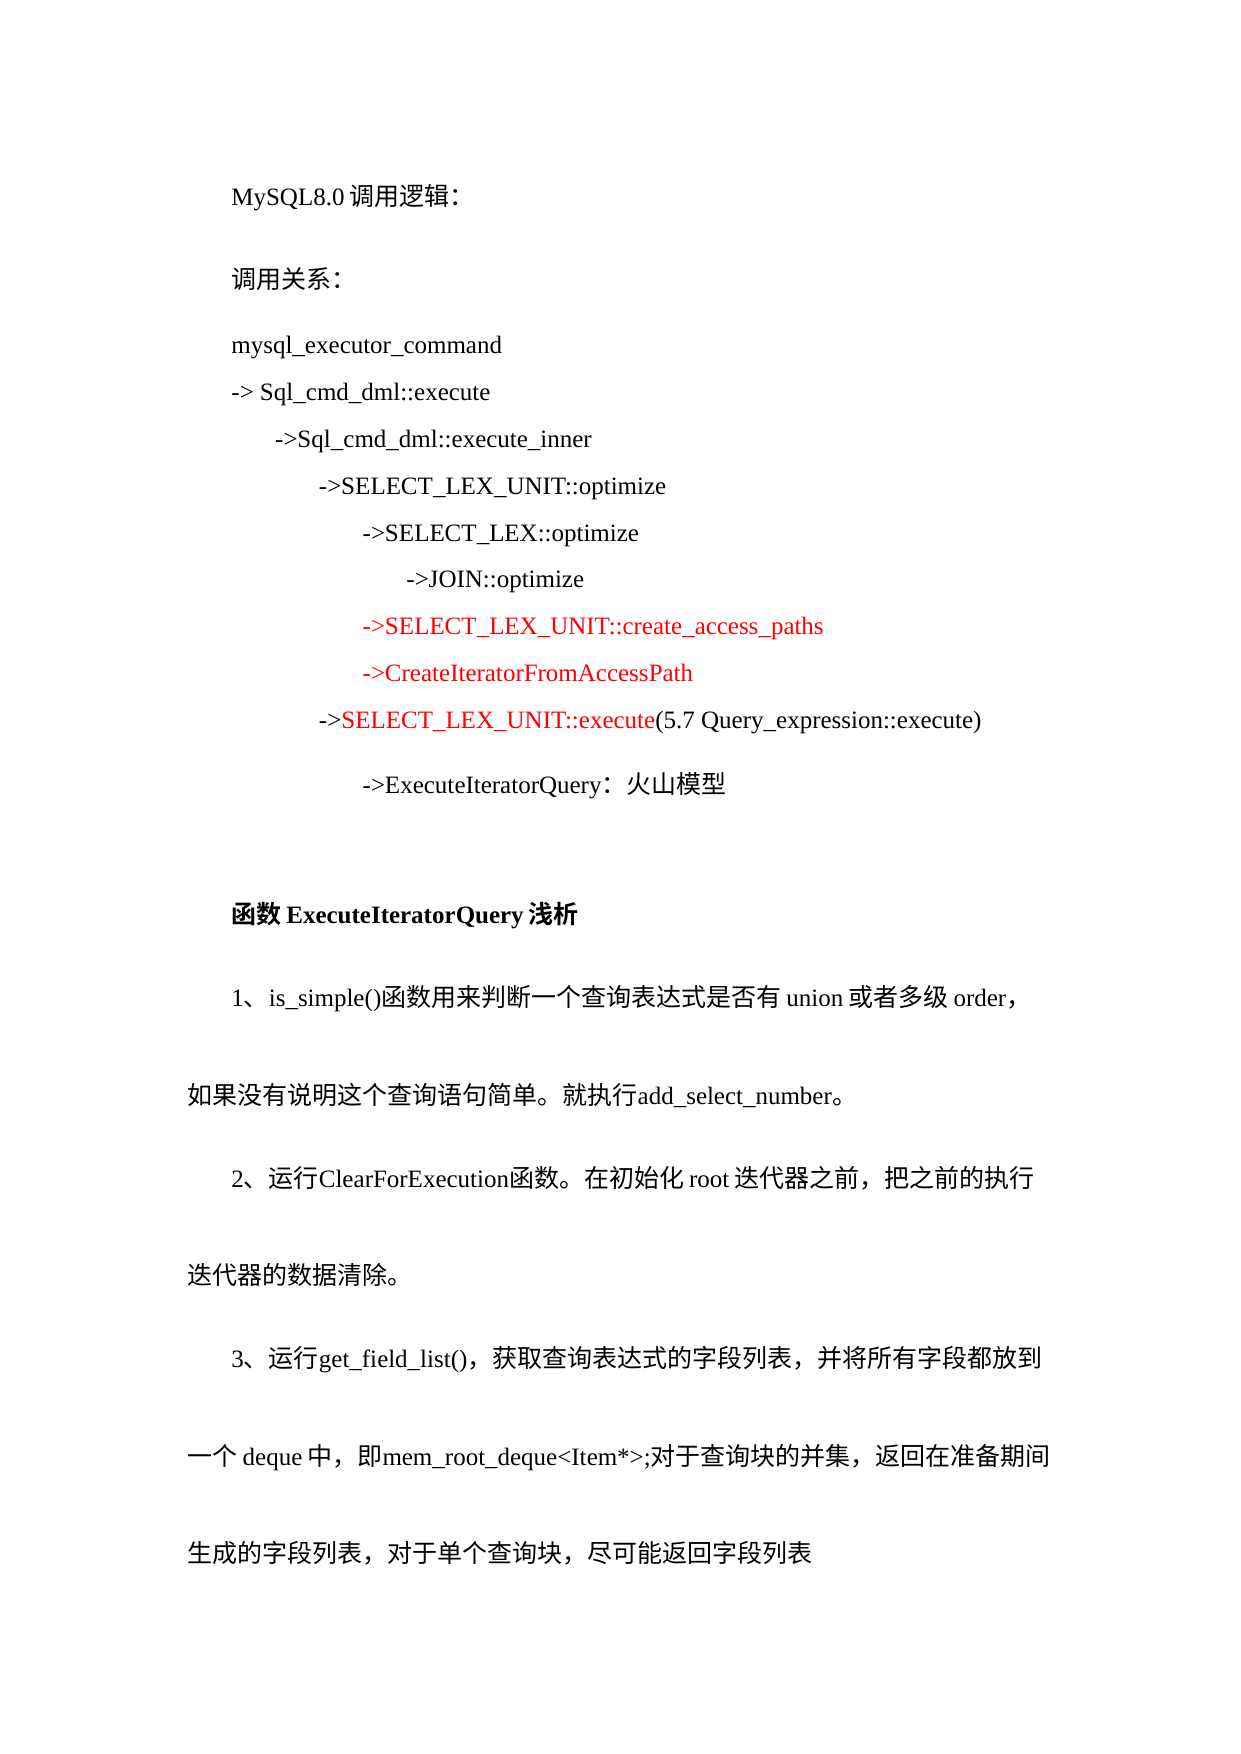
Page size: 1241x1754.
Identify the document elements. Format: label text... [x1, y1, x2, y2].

text mysql_executor_command [187, 328, 1053, 361]
text 函数ExecuteIteratorQuery浅析 [187, 880, 1053, 945]
text 1、is_simple()函数用来判断一个查询表达式是否有union或者多级order，如果没有说明这个查询语句简单。就执行​​add_select_number。 [187, 963, 1053, 1126]
text ->SELECT_LEX_UNIT::optimize [275, 469, 1053, 501]
text ->ExecuteIteratorQuery：火山模型 [319, 750, 1053, 815]
text ->SELECT_LEX::optimize [319, 516, 1053, 548]
text ->Sql_cmd_dml::execute_inner [231, 422, 1053, 454]
text 3、运行​​get_field_list()​​​，获取查询表达式的字段列表，并将所有字段都放到一个deque中，即​​mem_root_deque<Item*>​​;对于查询块的并集，返回在准备期间生成的字段列表，对于单个查询块，尽可能返回字段列表 [187, 1324, 1053, 1584]
text 2、运行​​ClearForExecution​​函数。在初始化root迭代器之前，把之前的执行迭代器的数据清除。 [187, 1144, 1053, 1306]
text 调用关系： [187, 245, 1053, 310]
text -> Sql_cmd_dml::execute [187, 375, 1053, 408]
text ->SELECT_LEX_UNIT::create_access_paths [319, 609, 1053, 642]
text ->JOIN::optimize [362, 563, 1053, 595]
text ->SELECT_LEX_UNIT::execute(5.7 Query_expression::execute) [275, 703, 1053, 736]
text ->CreateIteratorFromAccessPath [319, 656, 1053, 689]
text MySQL8.0调用逻辑： [187, 162, 1053, 227]
